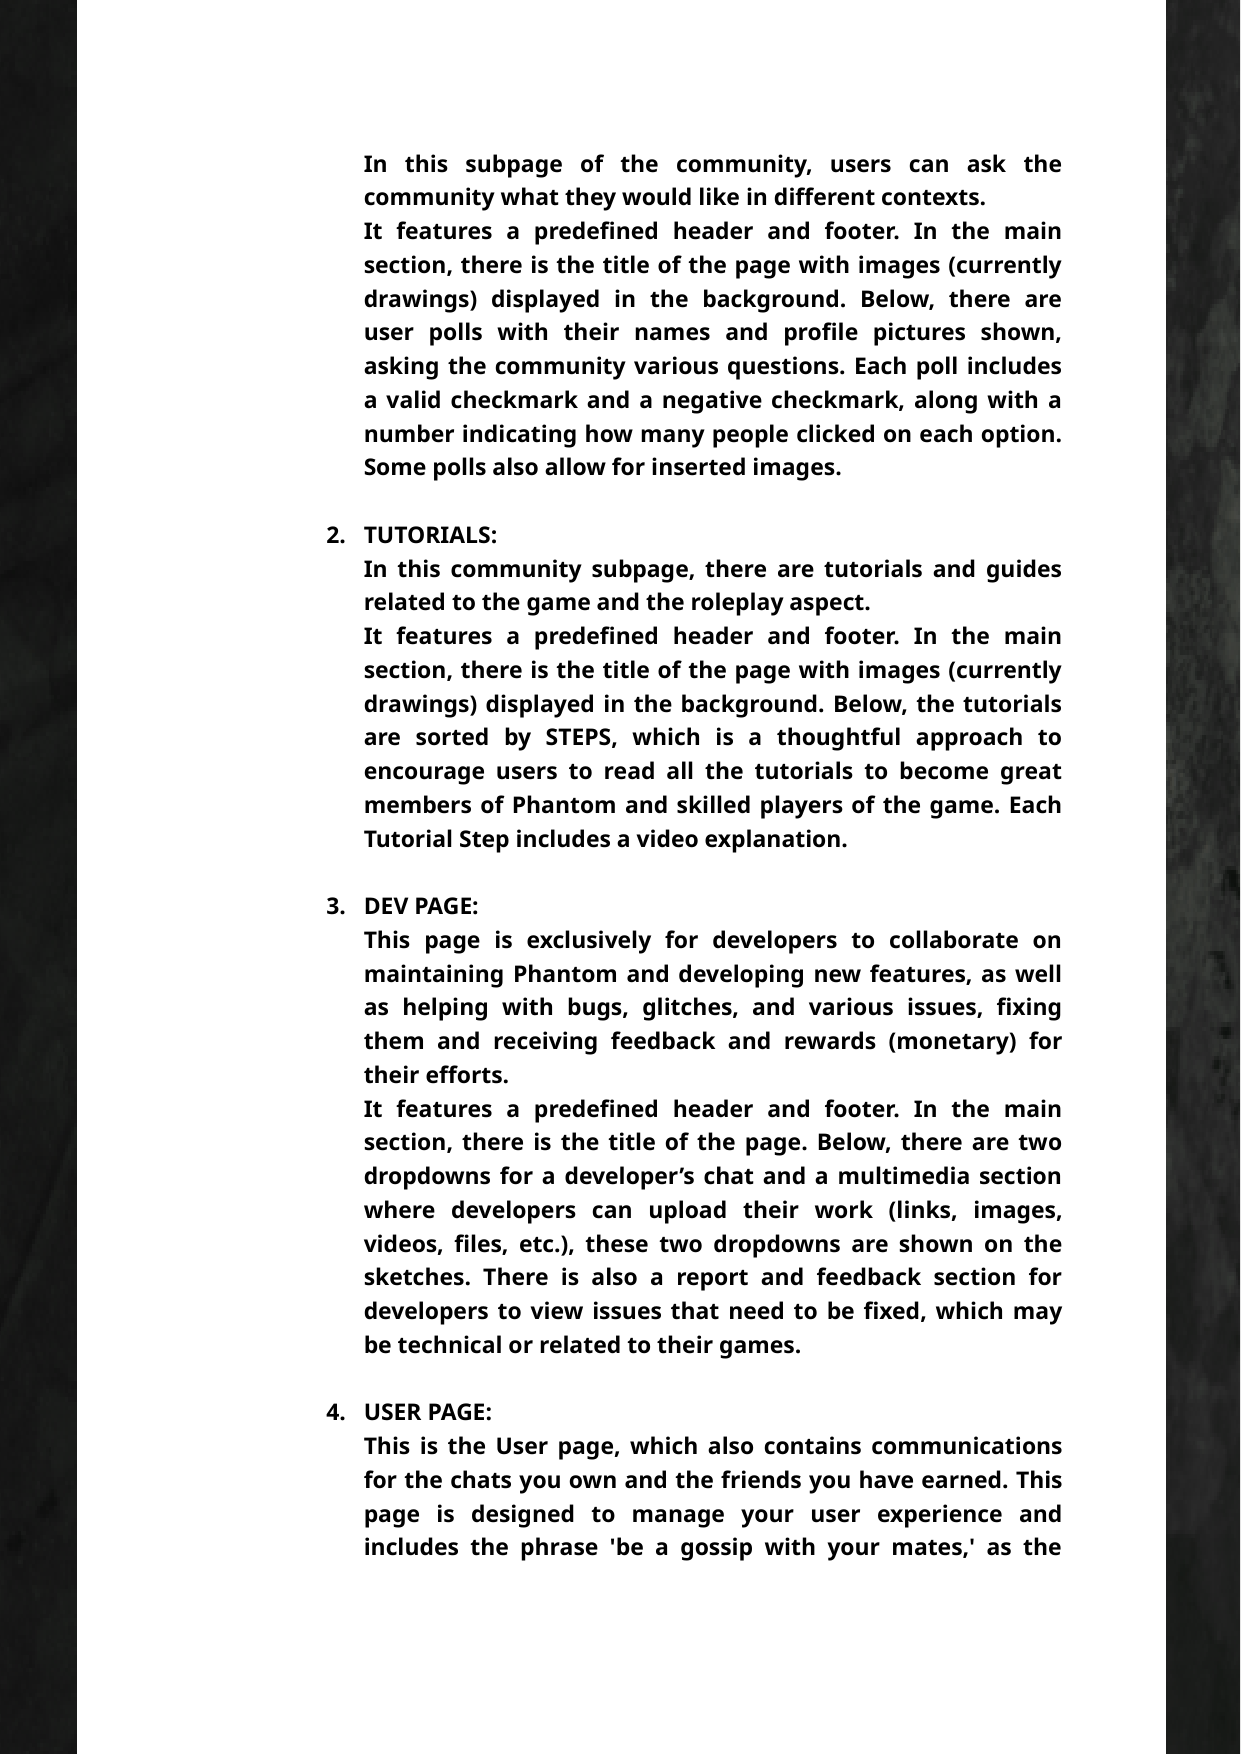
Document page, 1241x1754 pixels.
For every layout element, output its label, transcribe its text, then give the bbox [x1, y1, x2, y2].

list DEV PAGE: [326, 890, 1063, 921]
list In this subpage of the community, users can ask the community what they would like in different contexts. [363, 148, 1063, 213]
list In this community subpage, there are tutorials and guides related to the game and the roleplay aspect. [363, 553, 1063, 618]
list TUTORIALS: [326, 519, 1063, 550]
picture [0, 0, 77, 1754]
list It features a predefined header and footer. In the main section, there is the title of the page. Below, there are two dropdowns for a developer’s chat and a multimedia section where developers can upload their work (links, images, videos, files, etc.), these two dropdowns are shown on the sketches. There is also a report and feedback section for developers to view issues that need to be fixed, which may be technical or related to their games. [363, 1093, 1063, 1360]
list It features a predefined header and footer. In the main section, there is the title of the page with images (currently drawings) displayed in the background. Below, the tutorials are sorted by STEPS, which is a thoughtful approach to encourage users to read all the tutorials to become great members of Phantom and skilled players of the game. Each Tutorial Step includes a video explanation. [363, 620, 1063, 854]
picture [1166, 0, 1241, 1754]
list USER PAGE: [326, 1396, 1063, 1428]
list It features a predefined header and footer. In the main section, there is the title of the page with images (currently drawings) displayed in the background. Below, there are user polls with their names and profile pictures shown, asking the community various questions. Each poll includes a valid checkmark and a negative checkmark, along with a number indicating how many people clicked on each option. Some polls also allow for inserted images. [363, 215, 1063, 483]
list This page is exclusively for developers to collaborate on maintaining Phantom and developing new features, as well as helping with bugs, glitches, and various issues, fixing them and receiving feedback and rewards (monetary) for their efforts. [363, 924, 1063, 1090]
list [363, 1430, 1063, 1563]
